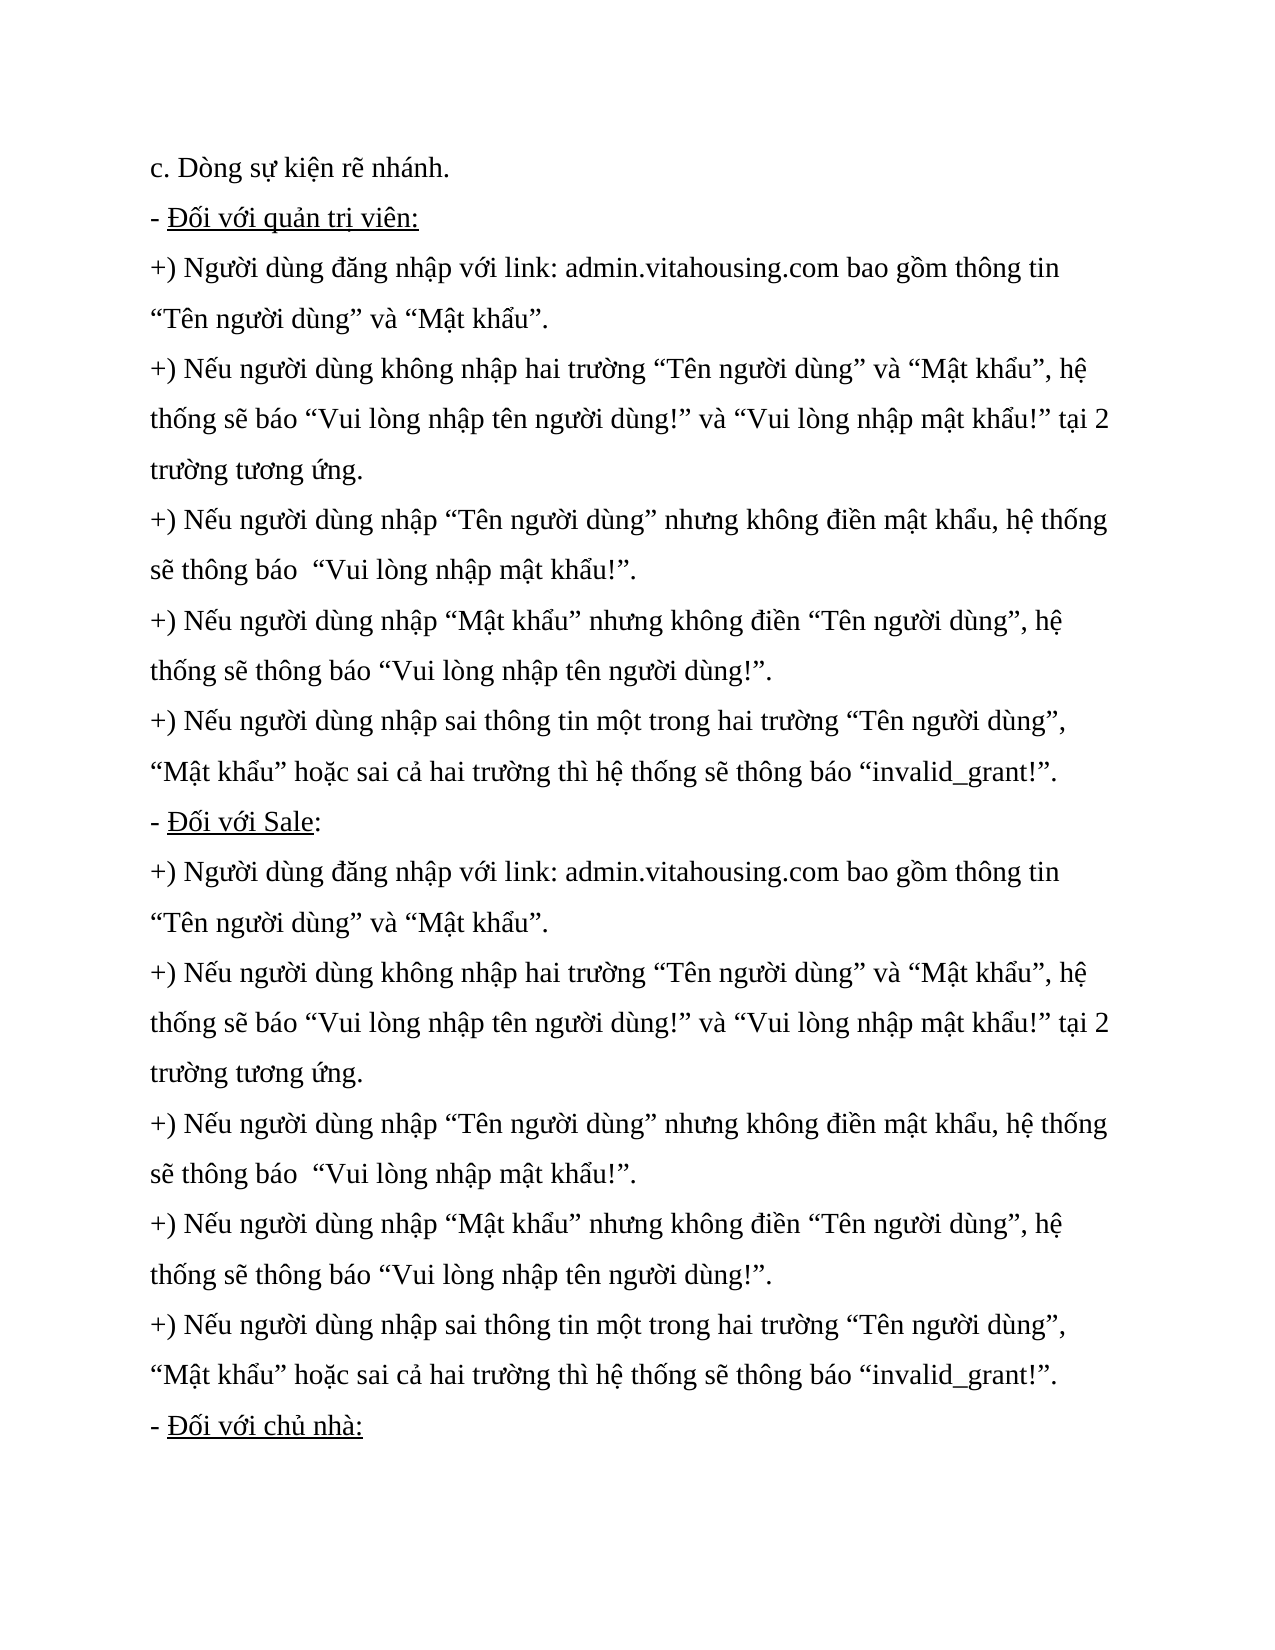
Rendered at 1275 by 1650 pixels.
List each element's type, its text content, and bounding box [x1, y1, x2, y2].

text +) Người dùng đăng nhập với link: admin.vitahousing.com bao gồm thông tin “Tên người dùng” và “Mật khẩu”. [150, 251, 1125, 334]
text +) Người dùng đăng nhập với link: admin.vitahousing.com bao gồm thông tin “Tên người dùng” và “Mật khẩu”. [150, 854, 1125, 938]
text +) Nếu người dùng không nhập hai trường “Tên người dùng” và “Mật khẩu”, hệ thống sẽ báo “Vui lòng nhập tên người dùng!” và “Vui lòng nhập mật khẩu!” tại 2 trường tương ứng. [150, 955, 1125, 1089]
text +) Nếu người dùng nhập “Mật khẩu” nhưng không điền “Tên người dùng”, hệ thống sẽ thông báo “Vui lòng nhập tên người dùng!”. [150, 1207, 1125, 1290]
text +) Nếu người dùng nhập “Tên người dùng” nhưng không điền mật khẩu, hệ thống sẽ thông báo “Vui lòng nhập mật khẩu!”. [150, 502, 1125, 586]
text - Đối với chủ nhà: [150, 1408, 1125, 1441]
text - Đối với Sale: [150, 804, 1125, 838]
text c. Dòng sự kiện rẽ nhánh. [150, 150, 1125, 183]
text +) Nếu người dùng nhập sai thông tin một trong hai trường “Tên người dùng”, “Mật khẩu” hoặc sai cả hai trường thì hệ thống sẽ thông báo “invalid_grant!”. [150, 703, 1125, 787]
text - Đối với quản trị viên: [150, 200, 1125, 234]
text +) Nếu người dùng không nhập hai trường “Tên người dùng” và “Mật khẩu”, hệ thống sẽ báo “Vui lòng nhập tên người dùng!” và “Vui lòng nhập mật khẩu!” tại 2 trường tương ứng. [150, 351, 1125, 485]
text +) Nếu người dùng nhập “Mật khẩu” nhưng không điền “Tên người dùng”, hệ thống sẽ thông báo “Vui lòng nhập tên người dùng!”. [150, 603, 1125, 687]
text +) Nếu người dùng nhập “Tên người dùng” nhưng không điền mật khẩu, hệ thống sẽ thông báo “Vui lòng nhập mật khẩu!”. [150, 1106, 1125, 1190]
text +) Nếu người dùng nhập sai thông tin một trong hai trường “Tên người dùng”, “Mật khẩu” hoặc sai cả hai trường thì hệ thống sẽ thông báo “invalid_grant!”. [150, 1307, 1125, 1391]
